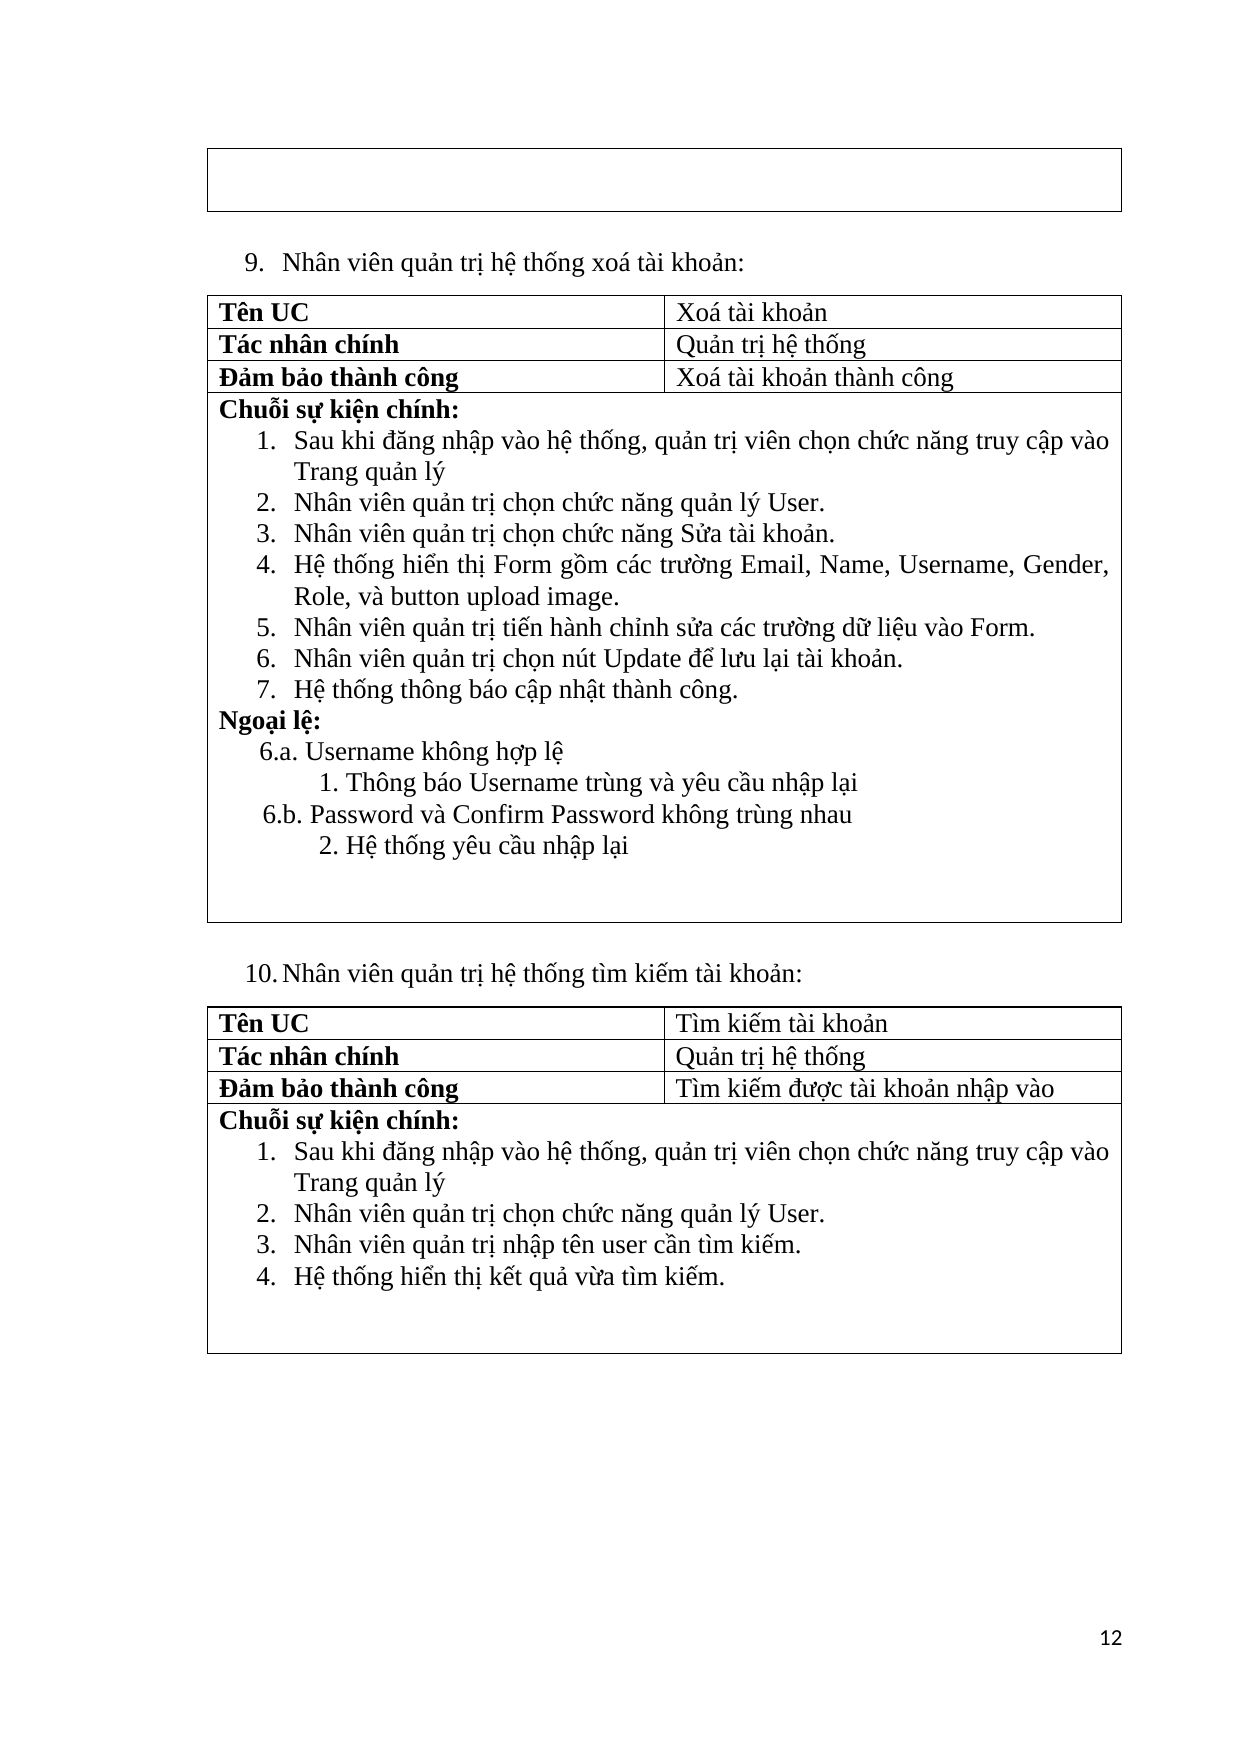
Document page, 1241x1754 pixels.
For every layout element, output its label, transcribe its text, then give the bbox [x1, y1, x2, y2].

table_cell Xoá tài khoản thành công [665, 361, 1121, 392]
table_header Tên UC [208, 296, 664, 327]
table_header Tên UC [208, 1008, 664, 1039]
list Nhân viên quản trị hệ thống tìm kiếm tài khoản: [244, 957, 1122, 988]
table_cell Tìm kiếm được tài khoản nhập vào [665, 1072, 1121, 1103]
table_cell Chuỗi sự kiện chính: Sau khi đăng nhập vào hệ thống, quản trị viên chọn chức năng truy cập vào Trang quản lý Nhân viên quản trị chọn chức năng quản lý User. Nhân viên quản trị chọn chức năng Sửa tài khoản. Hệ thống hiển thị Form gồm các trường Email, Name, Username, Gender, Role, và button upload image. Nhân viên quản trị tiến hành chỉnh sửa các trường dữ liệu vào Form. Nhân viên quản trị chọn nút Update để lưu lại tài khoản. Hệ thống thông báo cập nhật thành công. Ngoại lệ: 6.a. Username không hợp lệ 1. Thông báo Username trùng và yêu cầu nhập lại 6.b. Password và Confirm Password không trùng nhau 2. Hệ thống yêu cầu nhập lại [208, 393, 1121, 922]
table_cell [208, 149, 1121, 211]
table_cell Tác nhân chính [208, 329, 664, 359]
table_cell Đảm bảo thành công [208, 361, 664, 392]
table_header Tìm kiếm tài khoản [665, 1008, 1121, 1039]
table_cell Đảm bảo thành công [208, 1072, 664, 1103]
table_cell Quản trị hệ thống [665, 329, 1121, 359]
table_cell Chuỗi sự kiện chính: Sau khi đăng nhập vào hệ thống, quản trị viên chọn chức năng truy cập vào Trang quản lý Nhân viên quản trị chọn chức năng quản lý User. Nhân viên quản trị nhập tên user cần tìm kiếm. Hệ thống hiển thị kết quả vừa tìm kiếm. [208, 1104, 1121, 1353]
table_header Xoá tài khoản [665, 296, 1121, 327]
table_cell Quản trị hệ thống [665, 1040, 1121, 1071]
list Nhân viên quản trị hệ thống xoá tài khoản: [244, 246, 1122, 277]
table_cell Tác nhân chính [208, 1040, 664, 1071]
